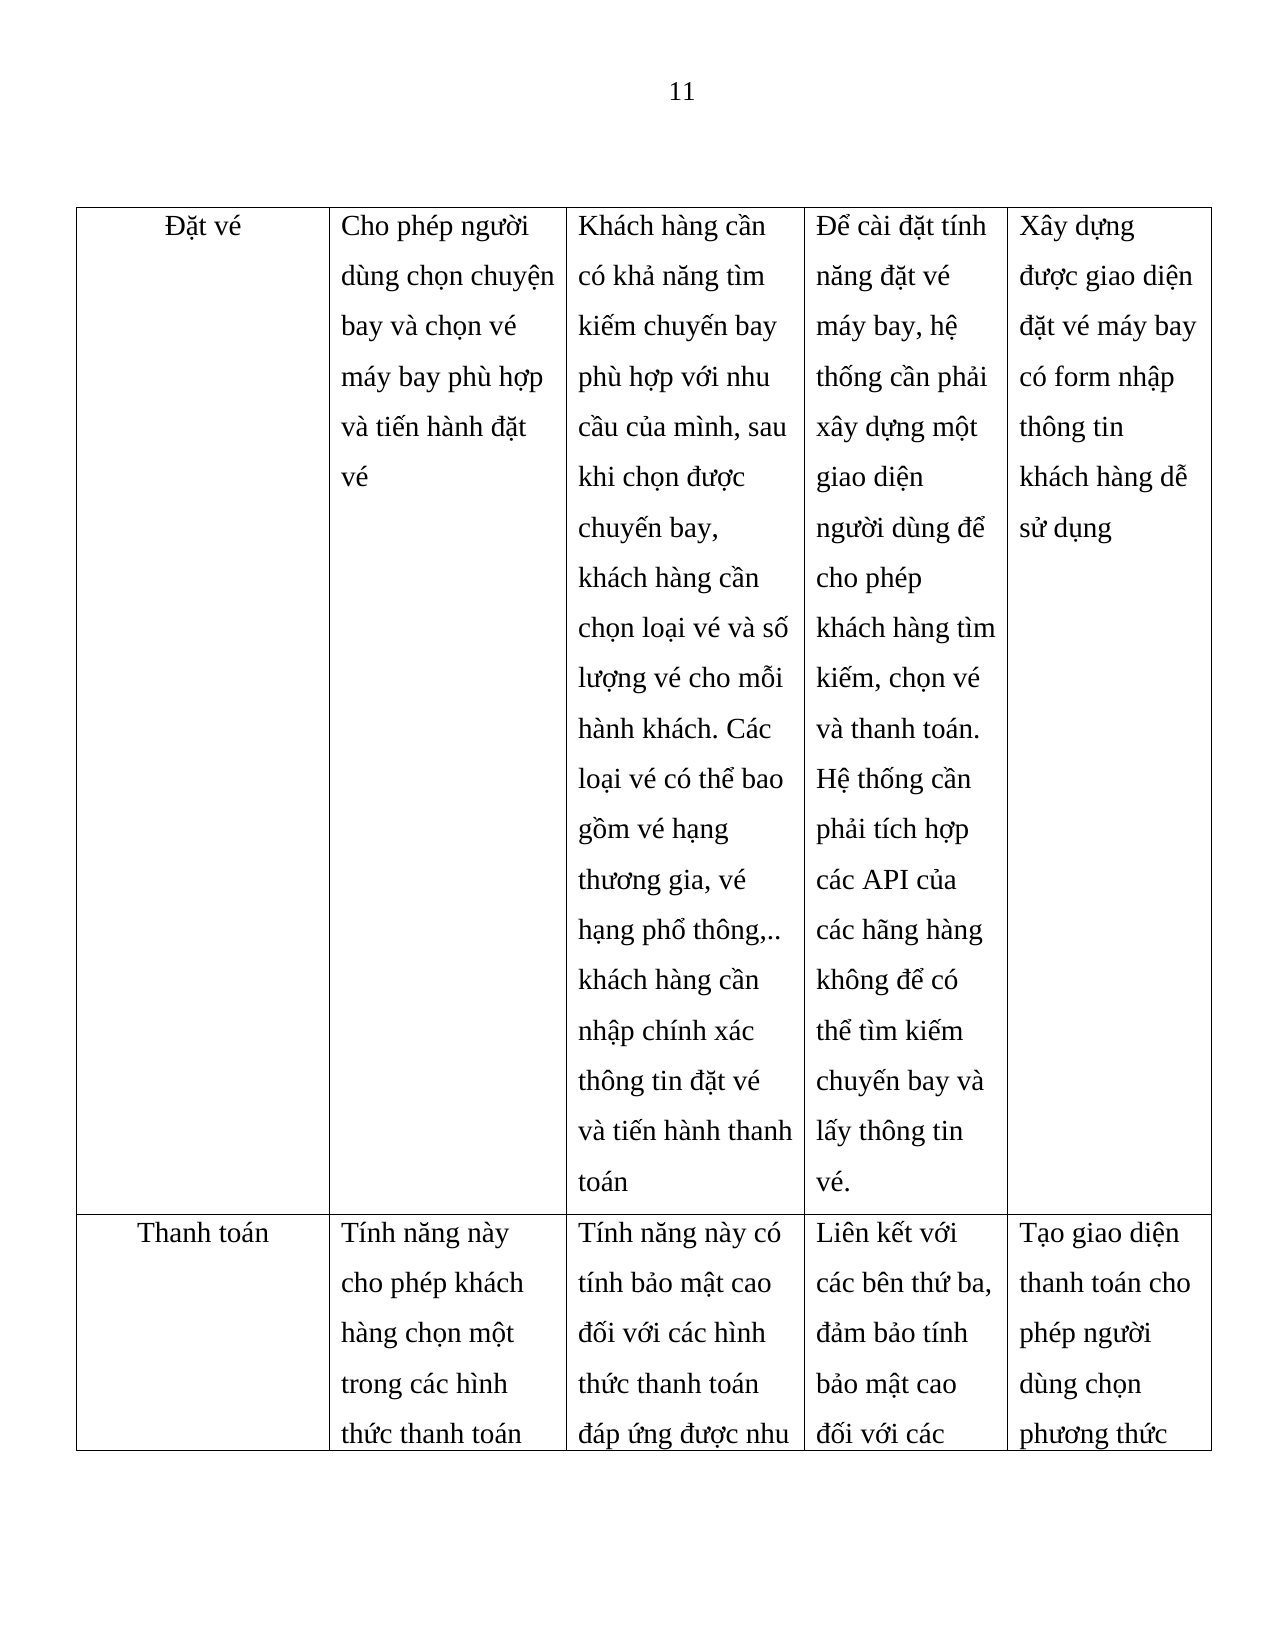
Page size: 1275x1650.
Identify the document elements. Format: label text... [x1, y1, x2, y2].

table_cell Thanh toán [77, 1215, 329, 1450]
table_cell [567, 1215, 804, 1450]
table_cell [1008, 1215, 1211, 1450]
table_cell Đặt vé [77, 208, 329, 1214]
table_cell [805, 1215, 1007, 1450]
table_cell Xây dựng được giao diện đặt vé máy bay có form nhập thông tin khách hàng dễ sử dụng [1008, 208, 1211, 1214]
table_cell Để cài đặt tính năng đặt vé máy bay, hệ thống cần phải xây dựng một giao diện người dùng để cho phép khách hàng tìm kiếm, chọn vé và thanh toán. Hệ thống cần phải tích hợp các API của các hãng hàng không để có thể tìm kiếm chuyến bay và lấy thông tin vé. [805, 208, 1007, 1214]
table_cell Cho phép người dùng chọn chuyện bay và chọn vé máy bay phù hợp và tiến hành đặt vé [330, 208, 566, 1214]
table_cell Khách hàng cần có khả năng tìm kiếm chuyến bay phù hợp với nhu cầu của mình, sau khi chọn được chuyến bay, khách hàng cần chọn loại vé và số lượng vé cho mỗi hành khách. Các loại vé có thể bao gồm vé hạng thương gia, vé hạng phổ thông,.. khách hàng cần nhập chính xác thông tin đặt vé và tiến hành thanh toán [567, 208, 804, 1214]
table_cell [330, 1215, 566, 1450]
